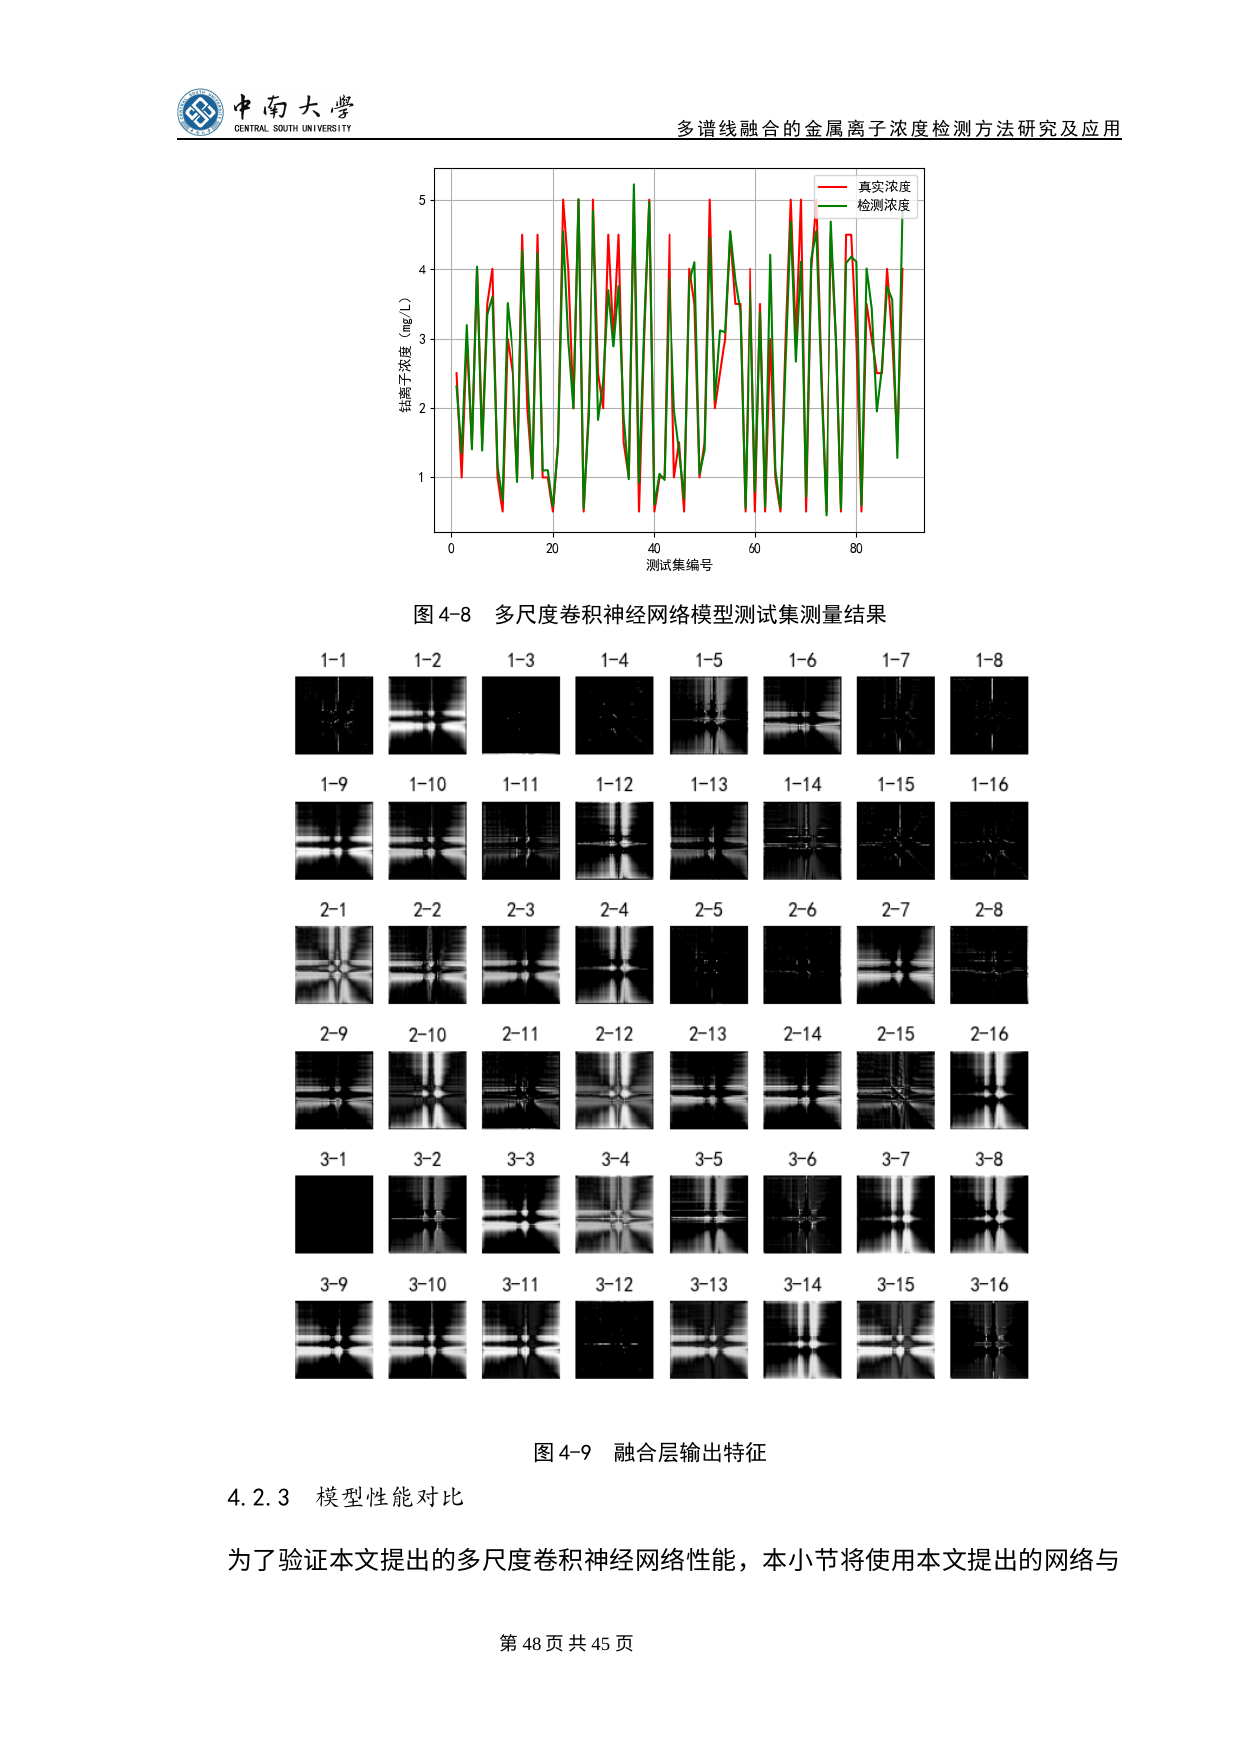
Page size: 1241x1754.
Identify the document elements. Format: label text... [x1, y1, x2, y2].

picture [389, 162, 932, 576]
picture [274, 642, 1047, 1394]
text 4.2.3 模型性能对比 [177, 1480, 1122, 1512]
picture [177, 88, 357, 136]
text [177, 1526, 1122, 1591]
text 图4-8 多尺度卷积神经网络模型测试集测量结果 [177, 597, 1122, 629]
text 图4-9 融合层输出特征 [177, 1435, 1122, 1467]
